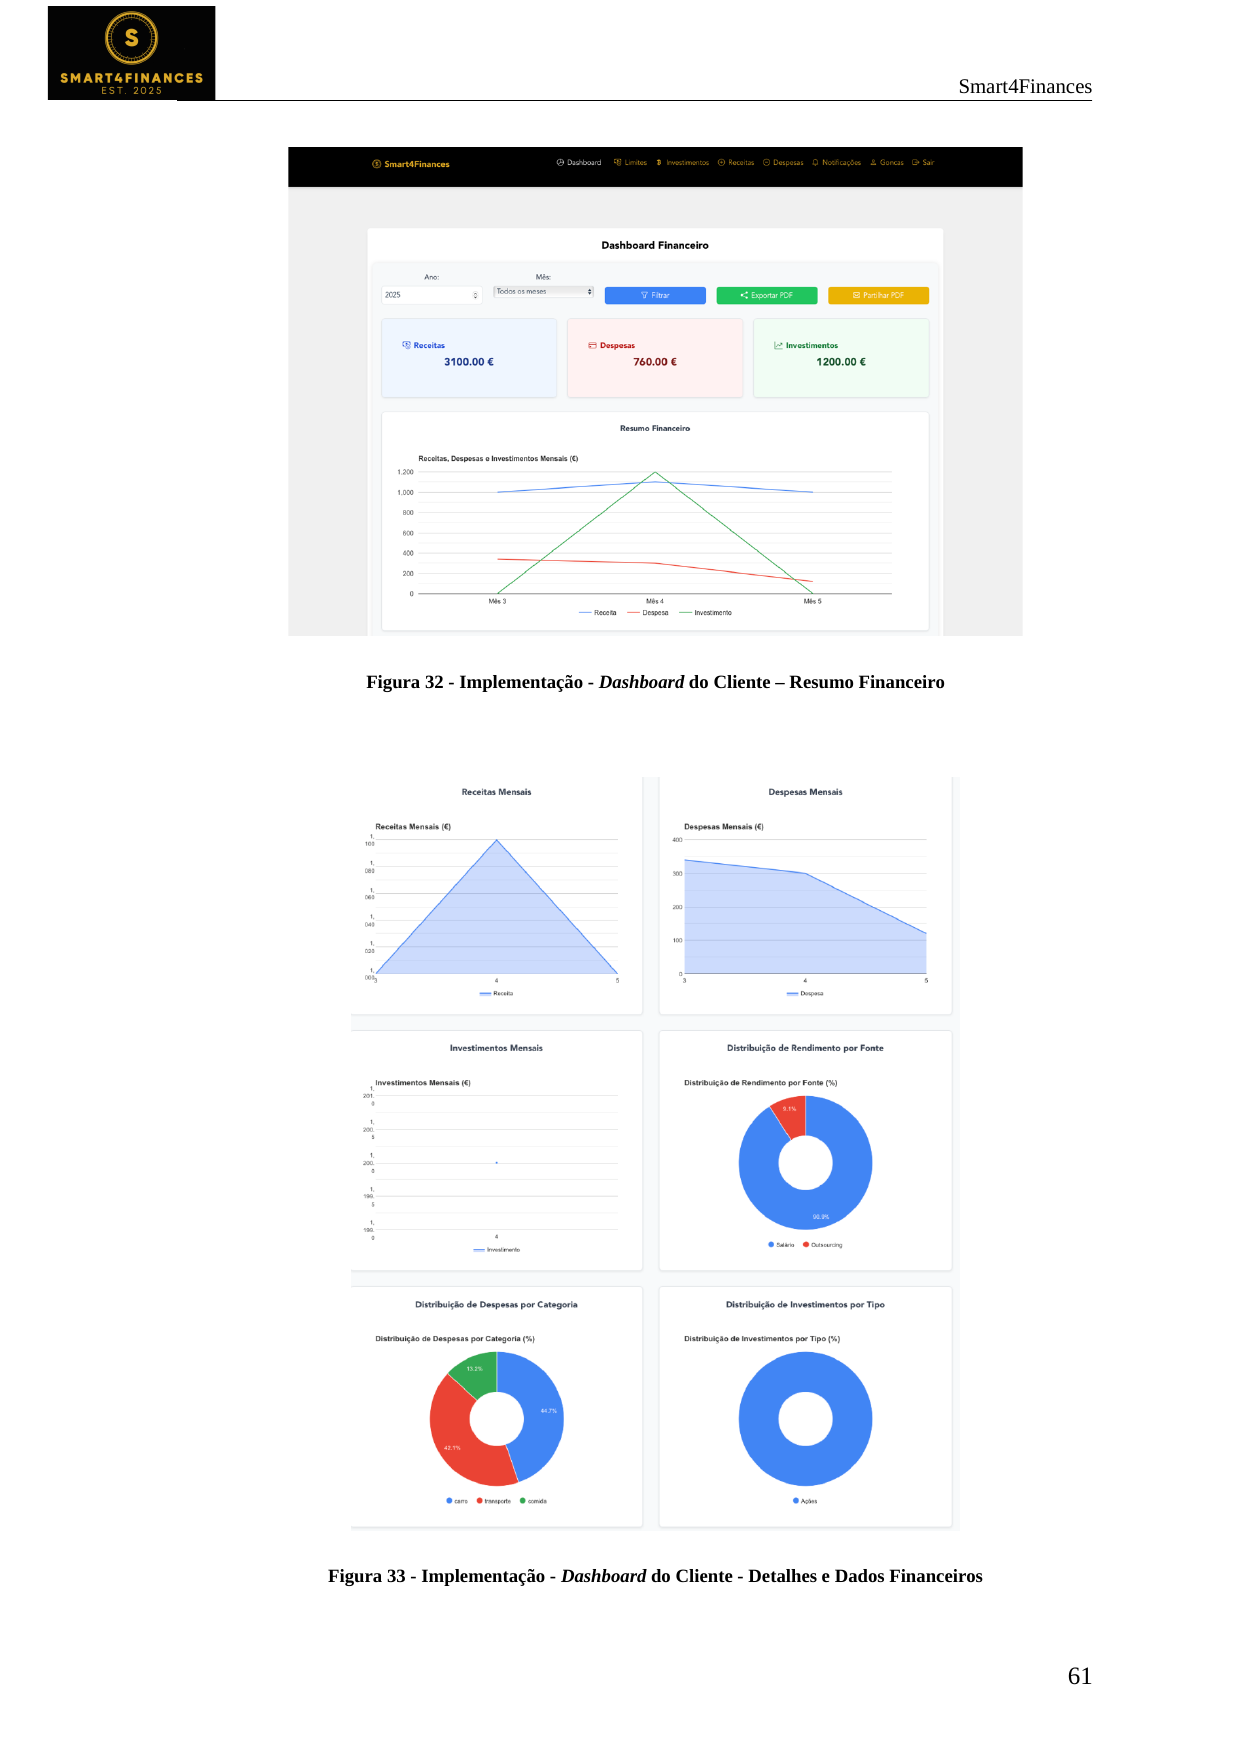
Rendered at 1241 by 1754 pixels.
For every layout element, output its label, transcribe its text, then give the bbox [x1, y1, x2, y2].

picture [47, 6, 216, 100]
picture [351, 777, 960, 1531]
picture [288, 147, 1023, 636]
